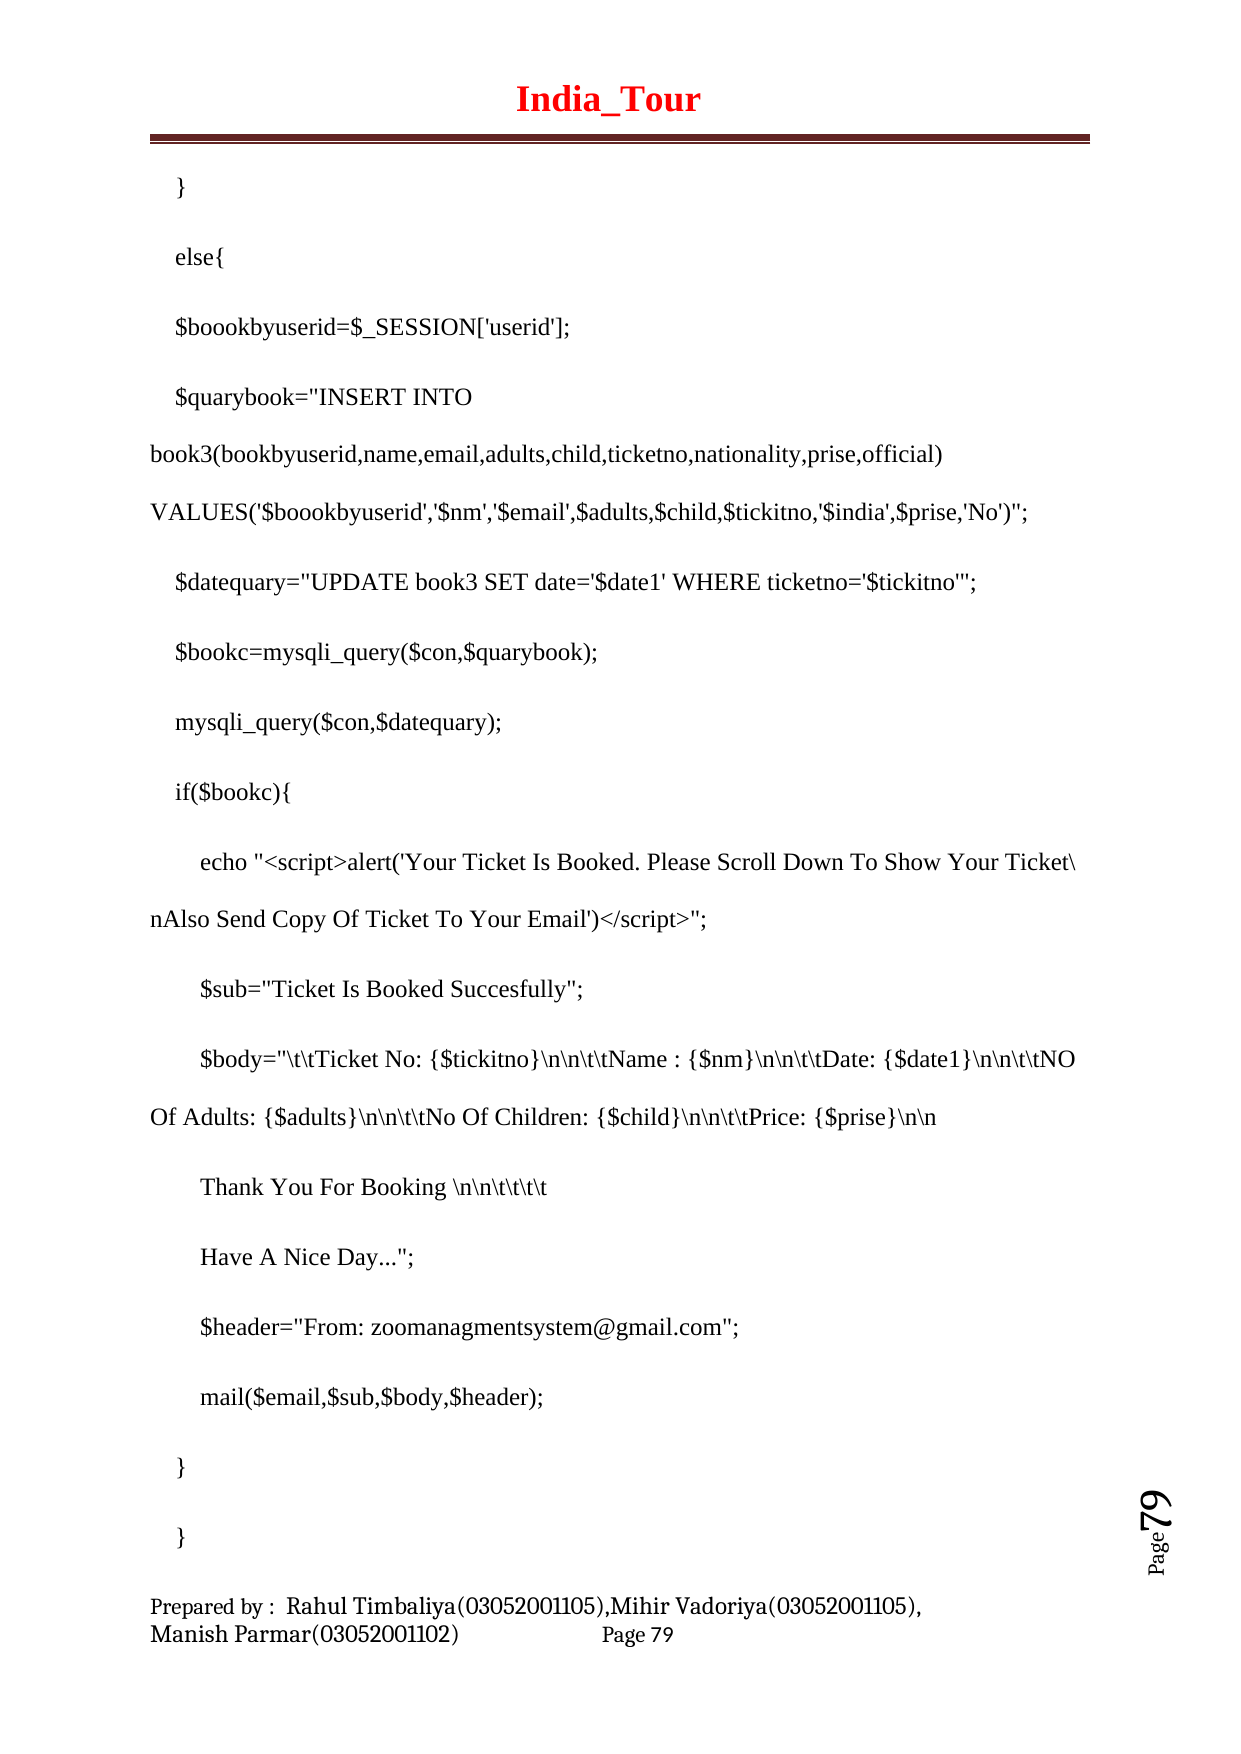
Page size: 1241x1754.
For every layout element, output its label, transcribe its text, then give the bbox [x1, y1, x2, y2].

text $bookc=mysqli_query($con,$quarybook); [150, 637, 1090, 666]
text echo "<script>alert('Your Ticket Is Booked. Please Scroll Down To Show Your Ticket\nAlso Send Copy Of Ticket To Your Email')</script>"; [150, 847, 1090, 933]
text mail($email,$sub,$body,$header); [150, 1382, 1090, 1411]
text $body="\t\tTicket No: {$tickitno}\n\n\t\tName : {$nm}\n\n\t\tDate: {$date1}\n\n\t\tNO Of Adults: {$adults}\n\n\t\tNo Of Children: {$child}\n\n\t\tPrice: {$prise}\n\n [150, 1044, 1090, 1131]
text $header="From: zoomanagmentsystem@gmail.com"; [150, 1312, 1090, 1341]
text $boookbyuserid=$_SESSION['userid']; [150, 312, 1090, 341]
text } [150, 1522, 1090, 1551]
text $quarybook="INSERT INTO book3(bookbyuserid,name,email,adults,child,ticketno,nationality,prise,official) VALUES('$boookbyuserid','$nm','$email',$adults,$child,$tickitno,'$india',$prise,'No')"; [150, 382, 1090, 526]
text else{ [150, 242, 1090, 271]
text } [150, 1452, 1090, 1481]
text $datequary="UPDATE book3 SET date='$date1' WHERE ticketno='$tickitno'"; [150, 567, 1090, 596]
text if($bookc){ [150, 777, 1090, 806]
text mysqli_query($con,$datequary); [150, 707, 1090, 736]
text } [150, 172, 1090, 201]
text Have A Nice Day..."; [150, 1242, 1090, 1271]
text Thank You For Booking \n\n\t\t\t\t [150, 1172, 1090, 1201]
text $sub="Ticket Is Booked Succesfully"; [150, 974, 1090, 1003]
